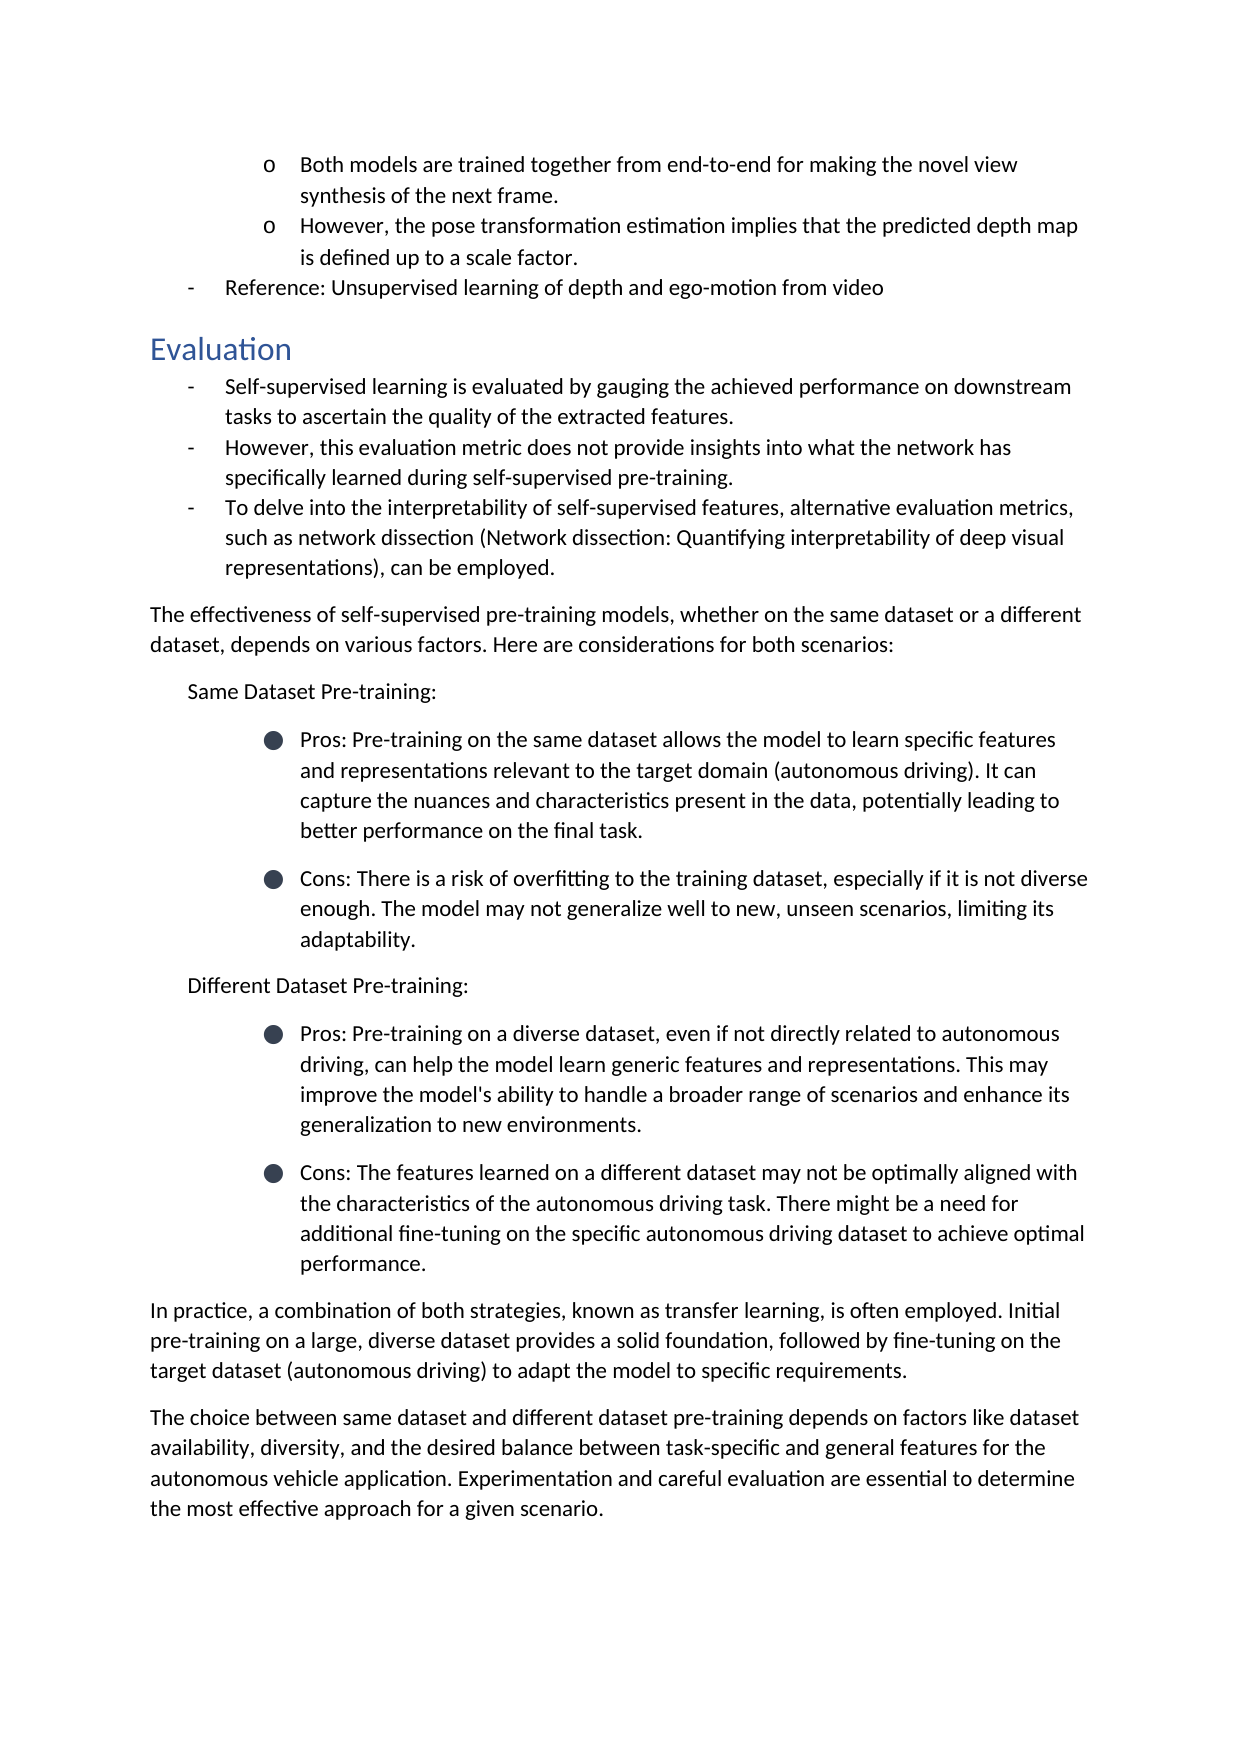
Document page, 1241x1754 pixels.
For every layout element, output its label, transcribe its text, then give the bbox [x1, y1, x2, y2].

list Cons: The features learned on a different dataset may not be optimally aligned with the characteristics of the autonomous driving task. There might be a need for additional fine-tuning on the specific autonomous driving dataset to achieve optimal performance. [262, 1157, 1090, 1277]
list Self-supervised learning is evaluated by gauging the achieved performance on downstream tasks to ascertain the quality of the extracted features. [187, 372, 1090, 431]
text In practice, a combination of both strategies, known as transfer learning, is often employed. Initial pre-training on a large, diverse dataset provides a solid foundation, followed by fine-tuning on the target dataset (autonomous driving) to adapt the model to specific requirements. [150, 1296, 1090, 1384]
list Cons: There is a risk of overfitting to the training dataset, especially if it is not diverse enough. The model may not generalize well to new, unseen scenarios, limiting its adaptability. [262, 863, 1090, 953]
list Pros: Pre-training on a diverse dataset, even if not directly related to autonomous driving, can help the model learn generic features and representations. This may improve the model's ability to handle a broader range of scenarios and enhance its generalization to new environments. [262, 1018, 1090, 1138]
text The choice between same dataset and different dataset pre-training depends on factors like dataset availability, diversity, and the desired balance between task-specific and general features for the autonomous vehicle application. Experimentation and careful evaluation are essential to determine the most effective approach for a given scenario. [150, 1403, 1090, 1522]
list Reference: Unsupervised learning of depth and ego-motion from video [187, 273, 1090, 301]
list Both models are trained together from end-to-end for making the novel view synthesis of the next frame. [262, 150, 1090, 209]
subtitle Evaluation [150, 328, 1090, 369]
list However, the pose transformation estimation implies that the predicted depth map is defined up to a scale factor. [262, 212, 1090, 271]
list Different Dataset Pre-training: [187, 972, 1090, 1000]
text The effectiveness of self-supervised pre-training models, whether on the same dataset or a different dataset, depends on various factors. Here are considerations for both scenarios: [150, 600, 1090, 659]
list To delve into the interpretability of self-supervised features, alternative evaluation metrics, such as network dissection (Network dissection: Quantifying interpretability of deep visual representations), can be employed. [187, 493, 1090, 582]
list Same Dataset Pre-training: [187, 677, 1090, 706]
list However, this evaluation metric does not provide insights into what the network has specifically learned during self-supervised pre-training. [187, 433, 1090, 491]
list Pros: Pre-training on the same dataset allows the model to learn specific features and representations relevant to the target domain (autonomous driving). It can capture the nuances and characteristics present in the data, potentially leading to better performance on the final task. [262, 724, 1090, 844]
